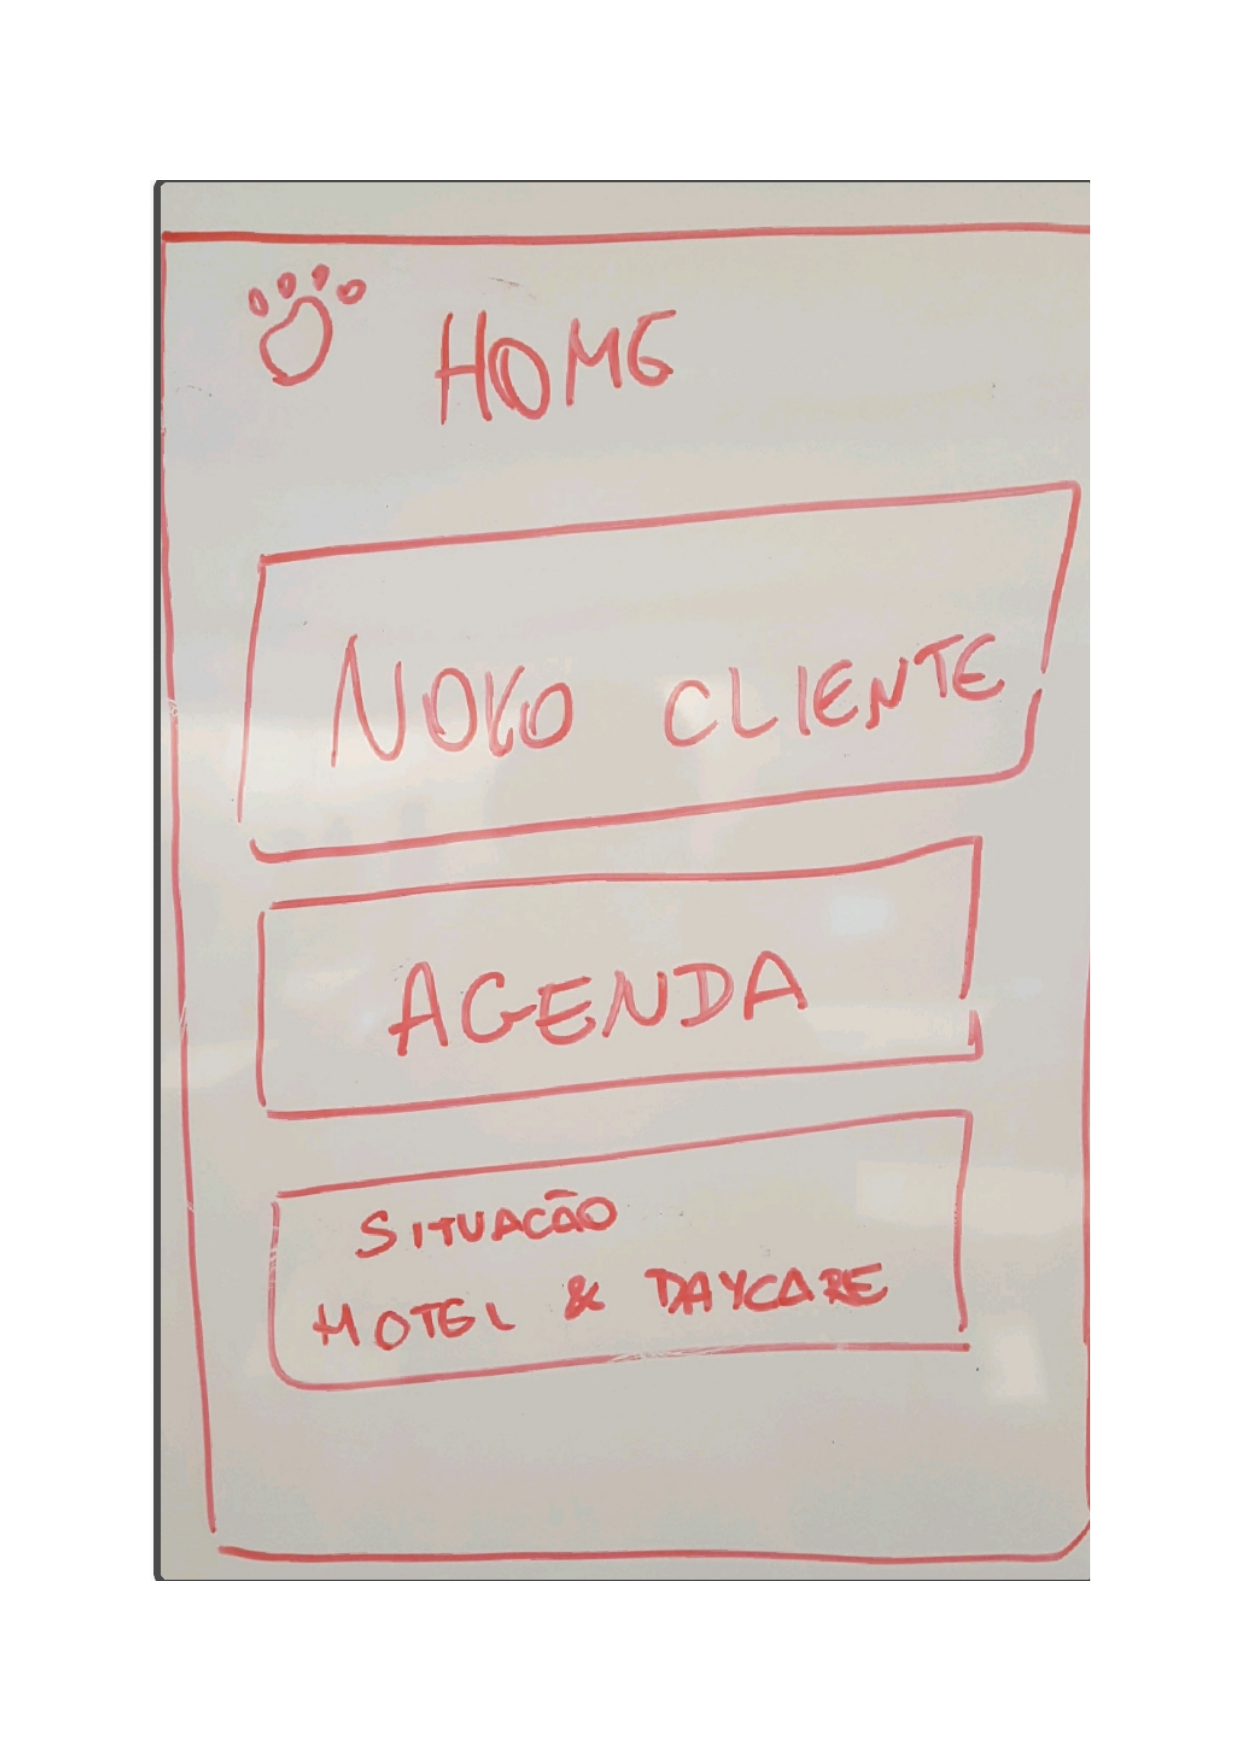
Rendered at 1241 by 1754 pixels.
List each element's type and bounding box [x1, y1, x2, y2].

picture [150, 180, 1091, 1581]
